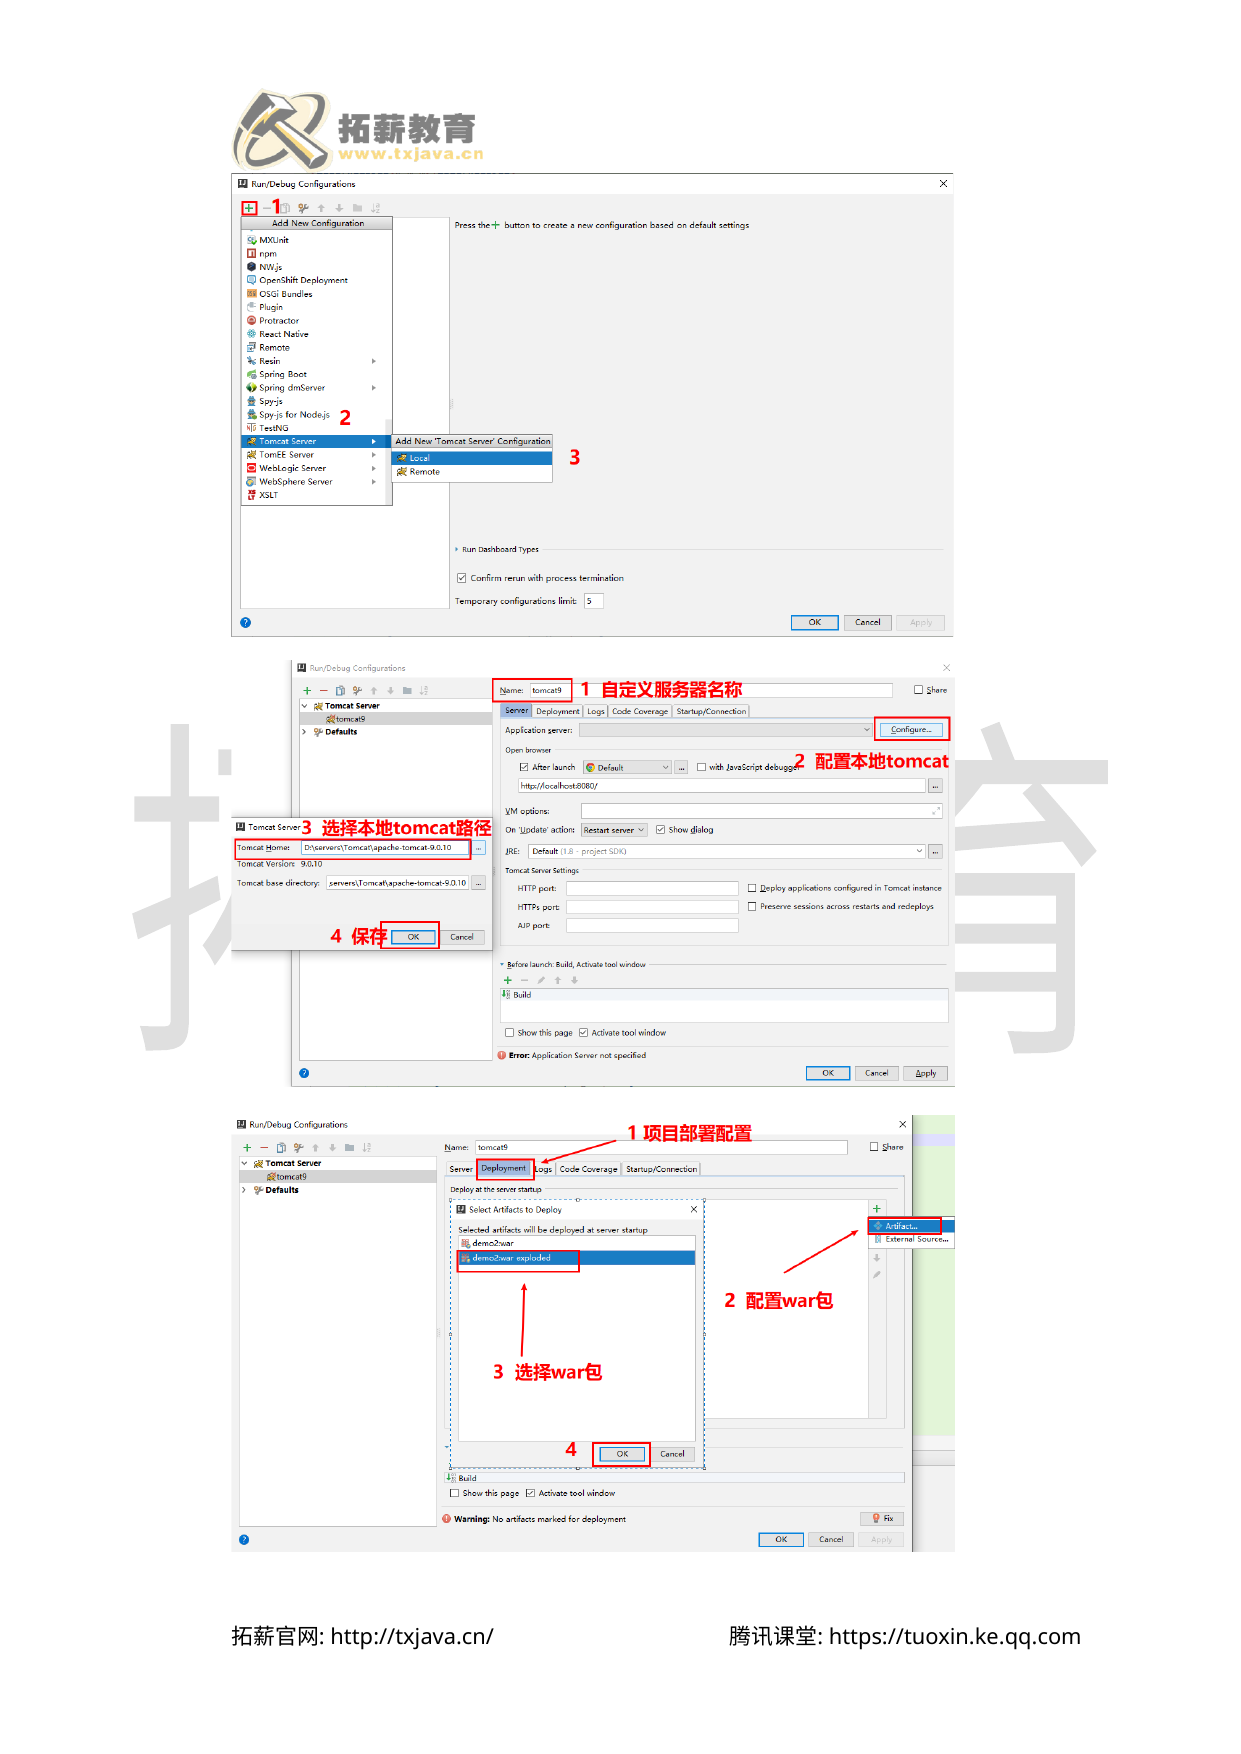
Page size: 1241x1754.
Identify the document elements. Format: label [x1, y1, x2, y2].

picture [231, 660, 955, 1087]
picture [231, 88, 954, 637]
picture [231, 1115, 955, 1552]
